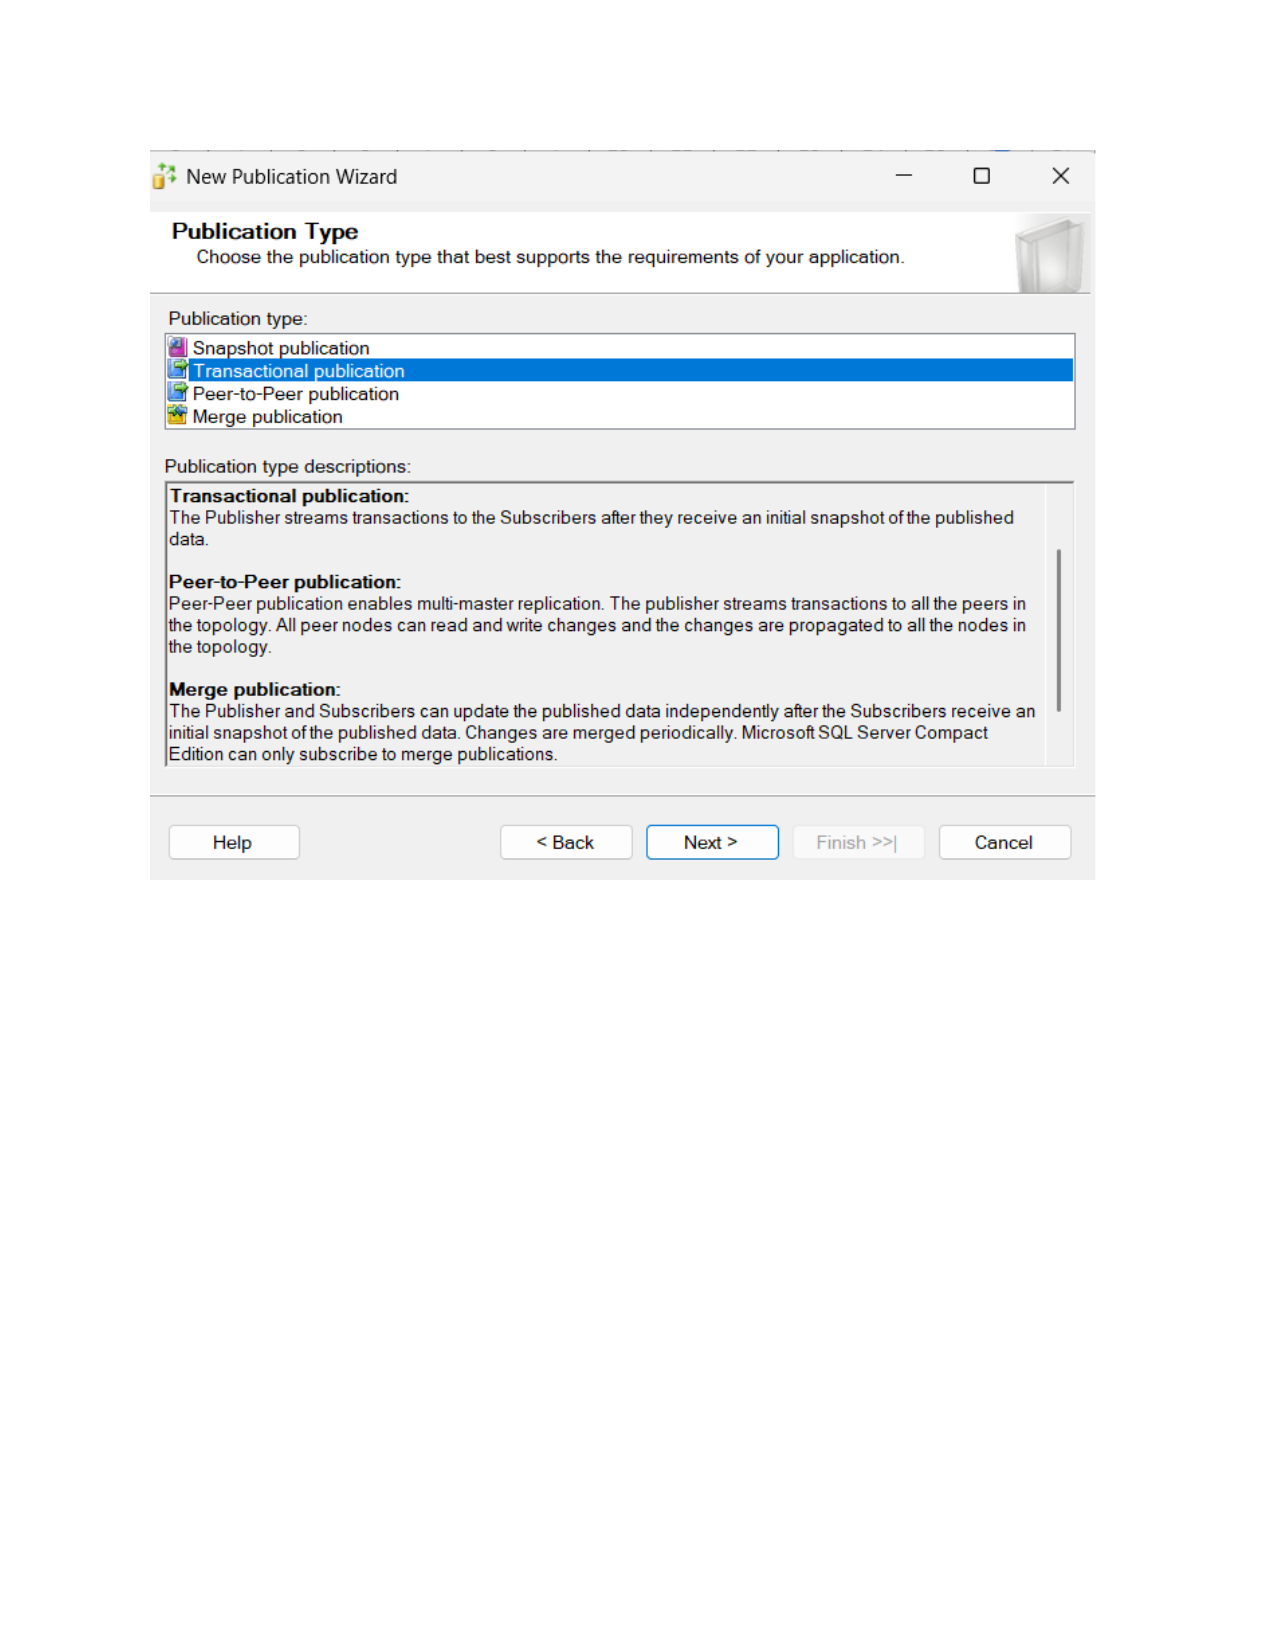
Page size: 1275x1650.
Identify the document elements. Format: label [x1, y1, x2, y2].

picture [150, 150, 1096, 880]
